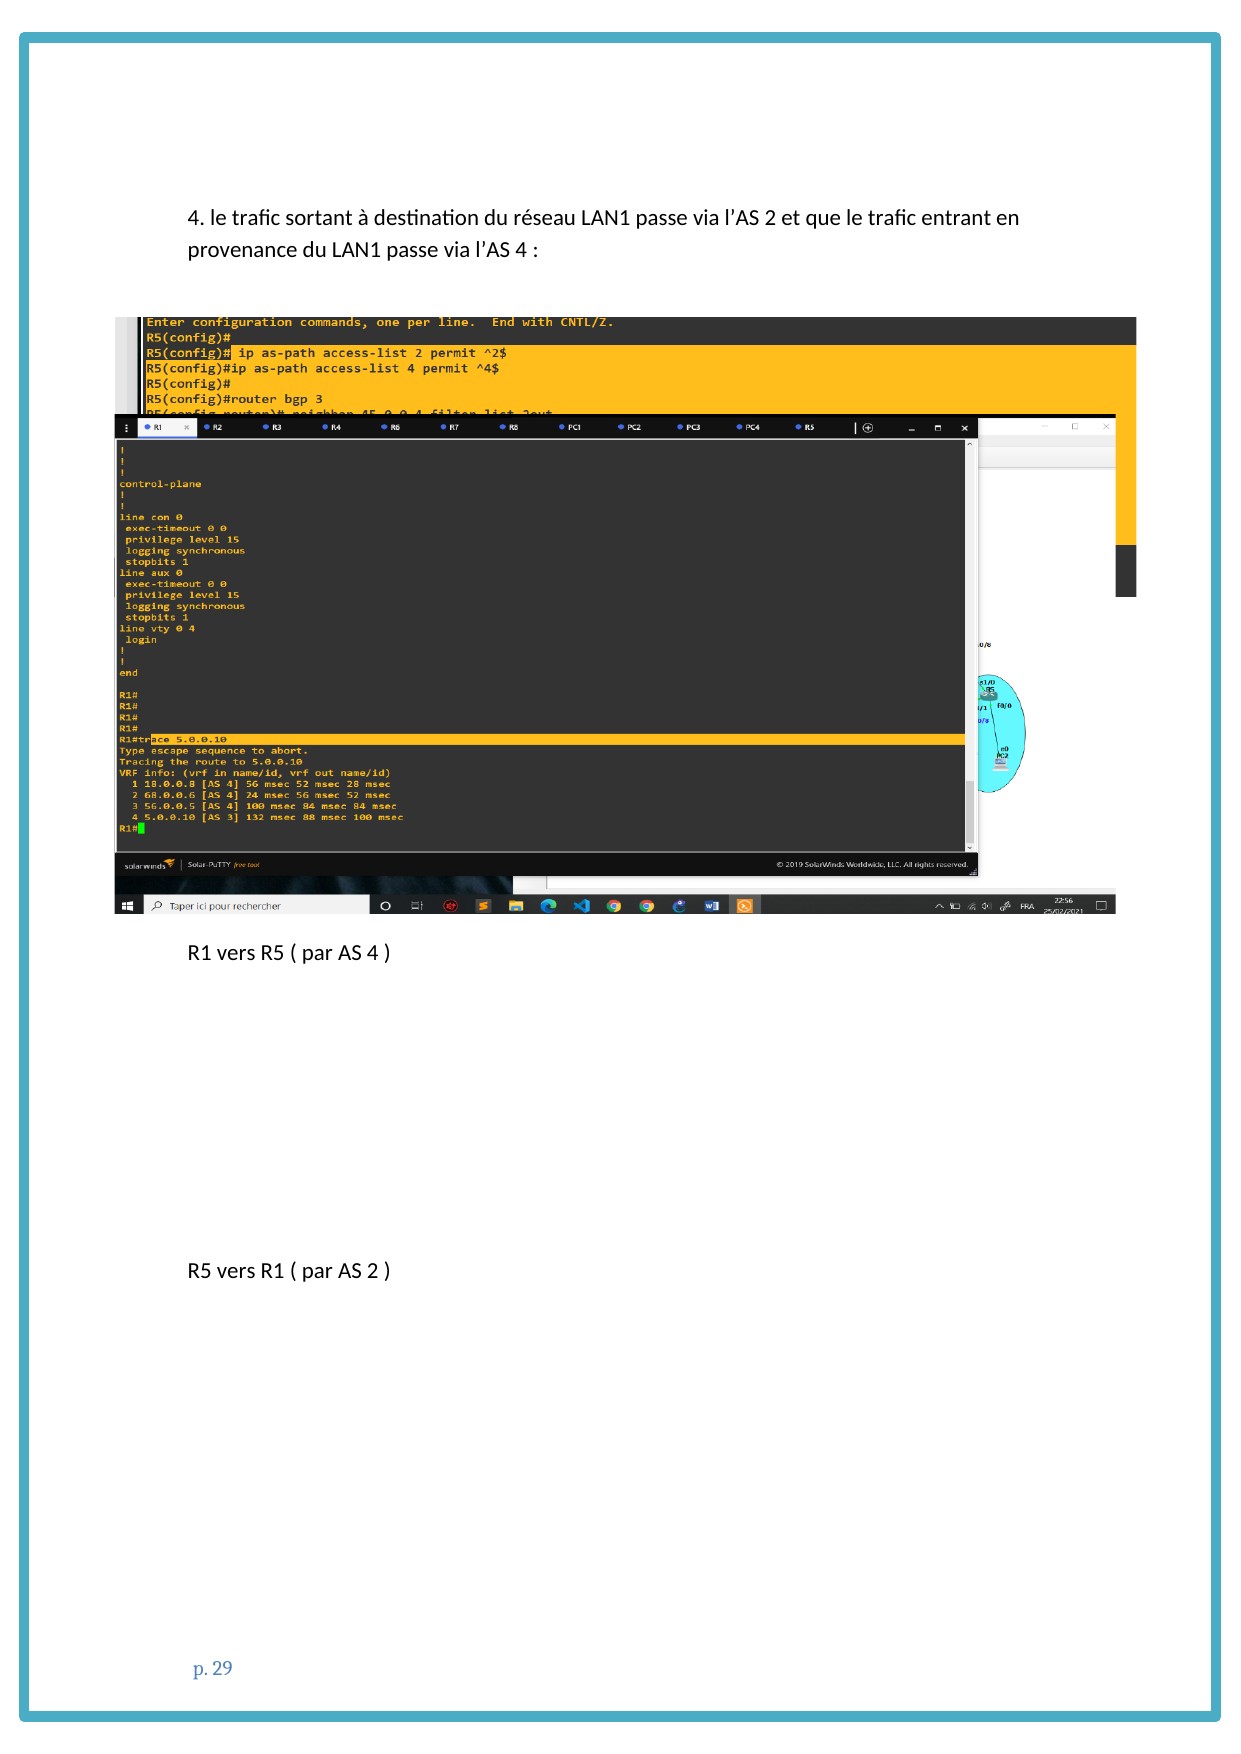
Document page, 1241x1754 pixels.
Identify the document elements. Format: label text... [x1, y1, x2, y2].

picture [114, 317, 1137, 914]
text 4. le trafic sortant à destination du réseau LAN1 passe via l’AS 2 et que le trafic entrant en provenance du LAN1 passe via l’AS 4 : [187, 203, 1053, 263]
text R1 vers R5 ( par AS 4 ) [187, 914, 1053, 967]
text R5 vers R1 ( par AS 2 ) [187, 1257, 1053, 1285]
